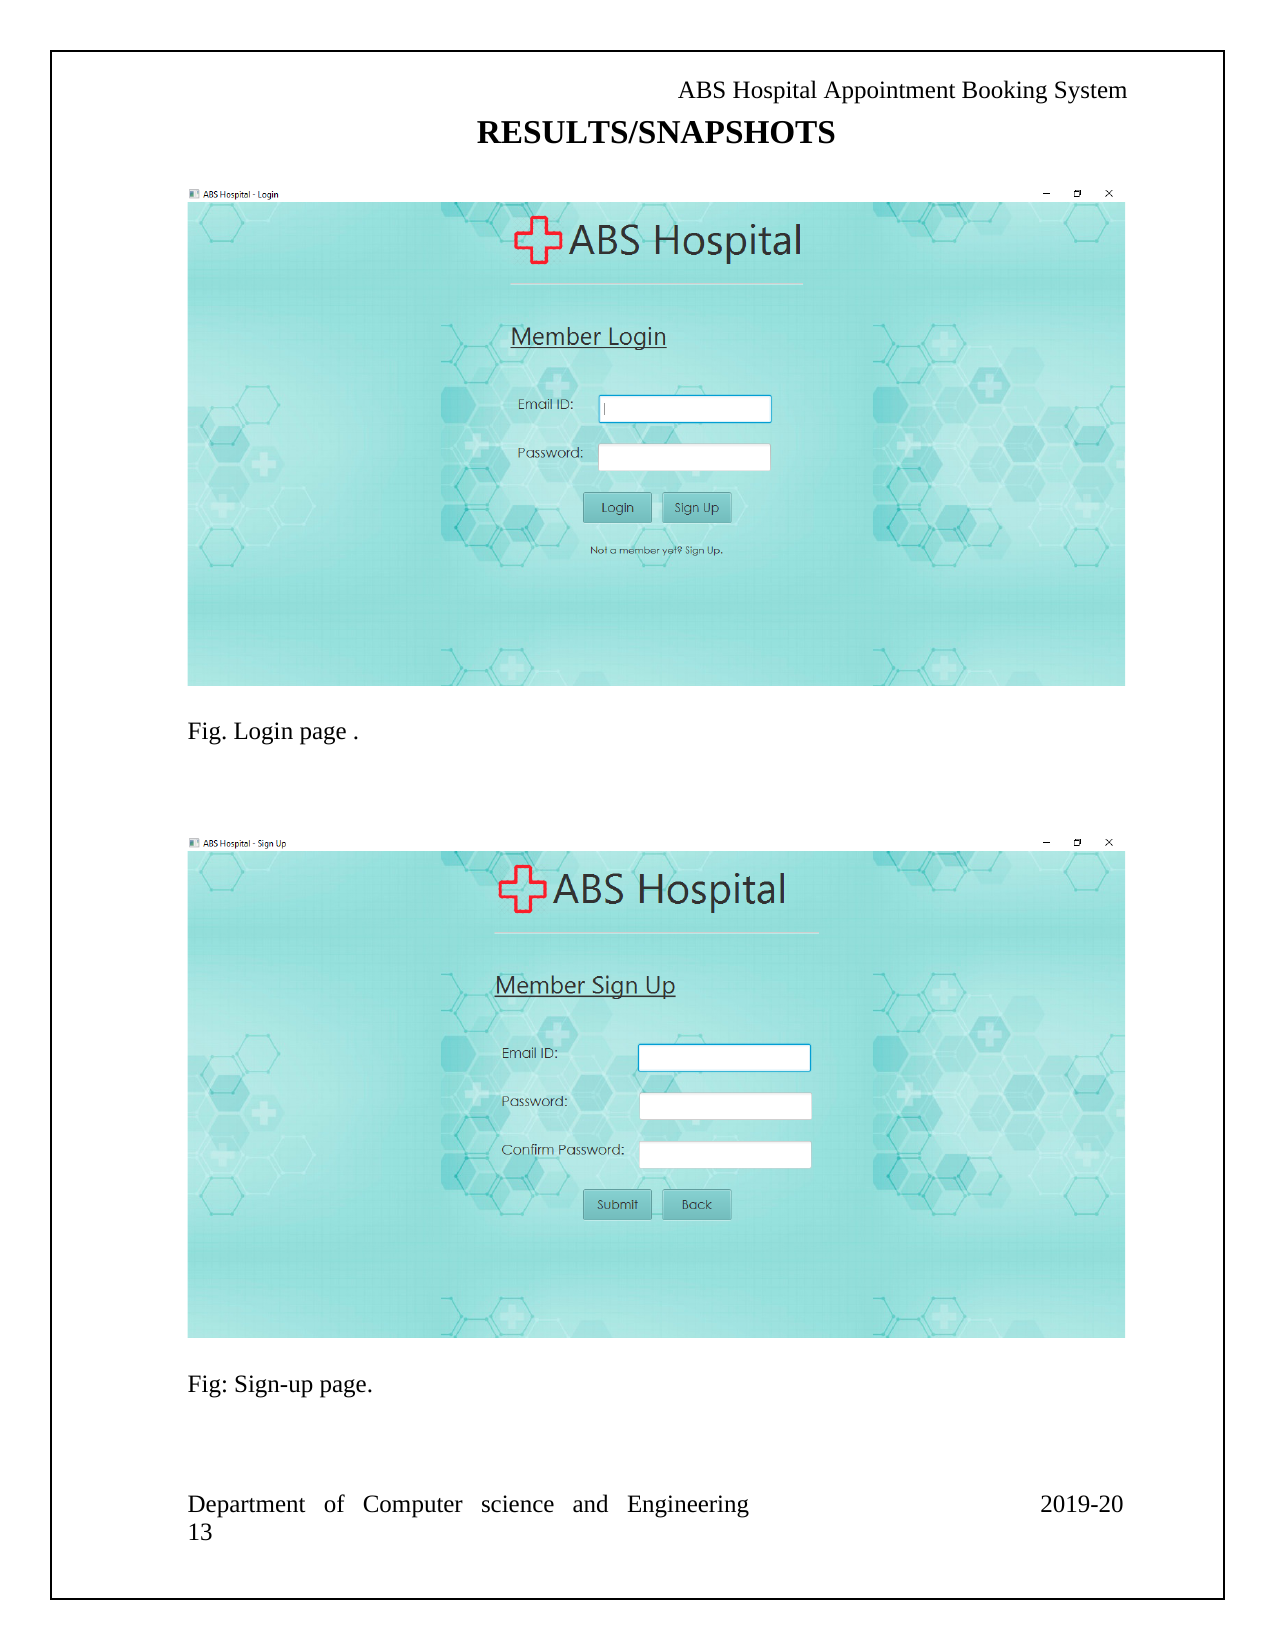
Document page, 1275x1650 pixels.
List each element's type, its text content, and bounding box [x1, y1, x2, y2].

picture [187, 186, 1125, 686]
text Fig. Login page . [187, 716, 1125, 745]
picture [187, 835, 1125, 1338]
text Fig: Sign-up page. [187, 1369, 1125, 1397]
text RESULTS/SNAPSHOTS [187, 112, 1125, 151]
